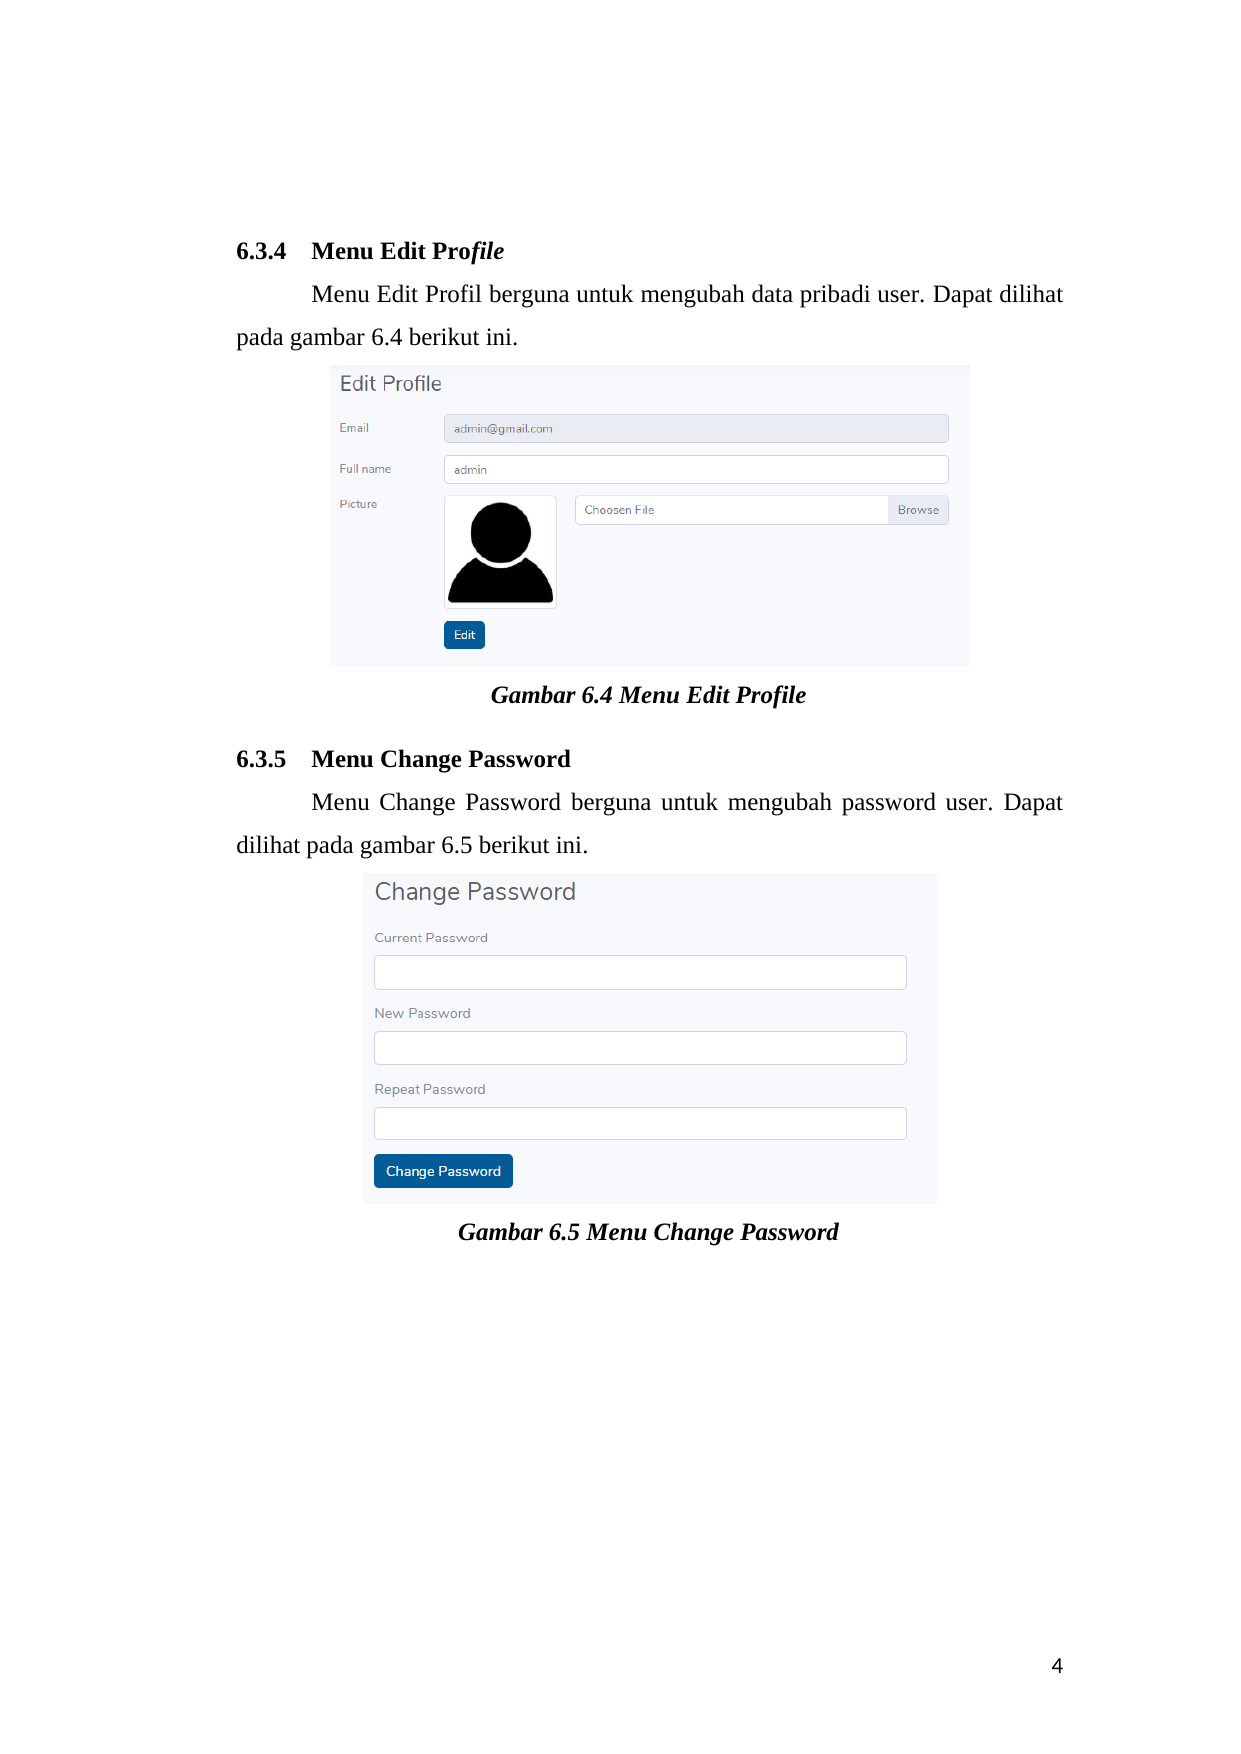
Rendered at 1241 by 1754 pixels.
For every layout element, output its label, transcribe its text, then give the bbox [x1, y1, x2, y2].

picture [329, 365, 970, 667]
subtitle Menu Edit Profile [236, 236, 1063, 265]
picture [362, 873, 937, 1204]
text Gambar 6.5 Menu Change Password [236, 1217, 1063, 1246]
subtitle Menu Change Password [236, 744, 1063, 773]
text Menu Change Password berguna untuk mengubah password user. Dapat dilihat pada gambar 6.5 berikut ini. [236, 787, 1063, 859]
text Gambar 6.4 Menu Edit Profile [236, 680, 1063, 709]
text Menu Edit Profil berguna untuk mengubah data pribadi user. Dapat dilihat pada gambar 6.4 berikut ini. [236, 279, 1063, 351]
